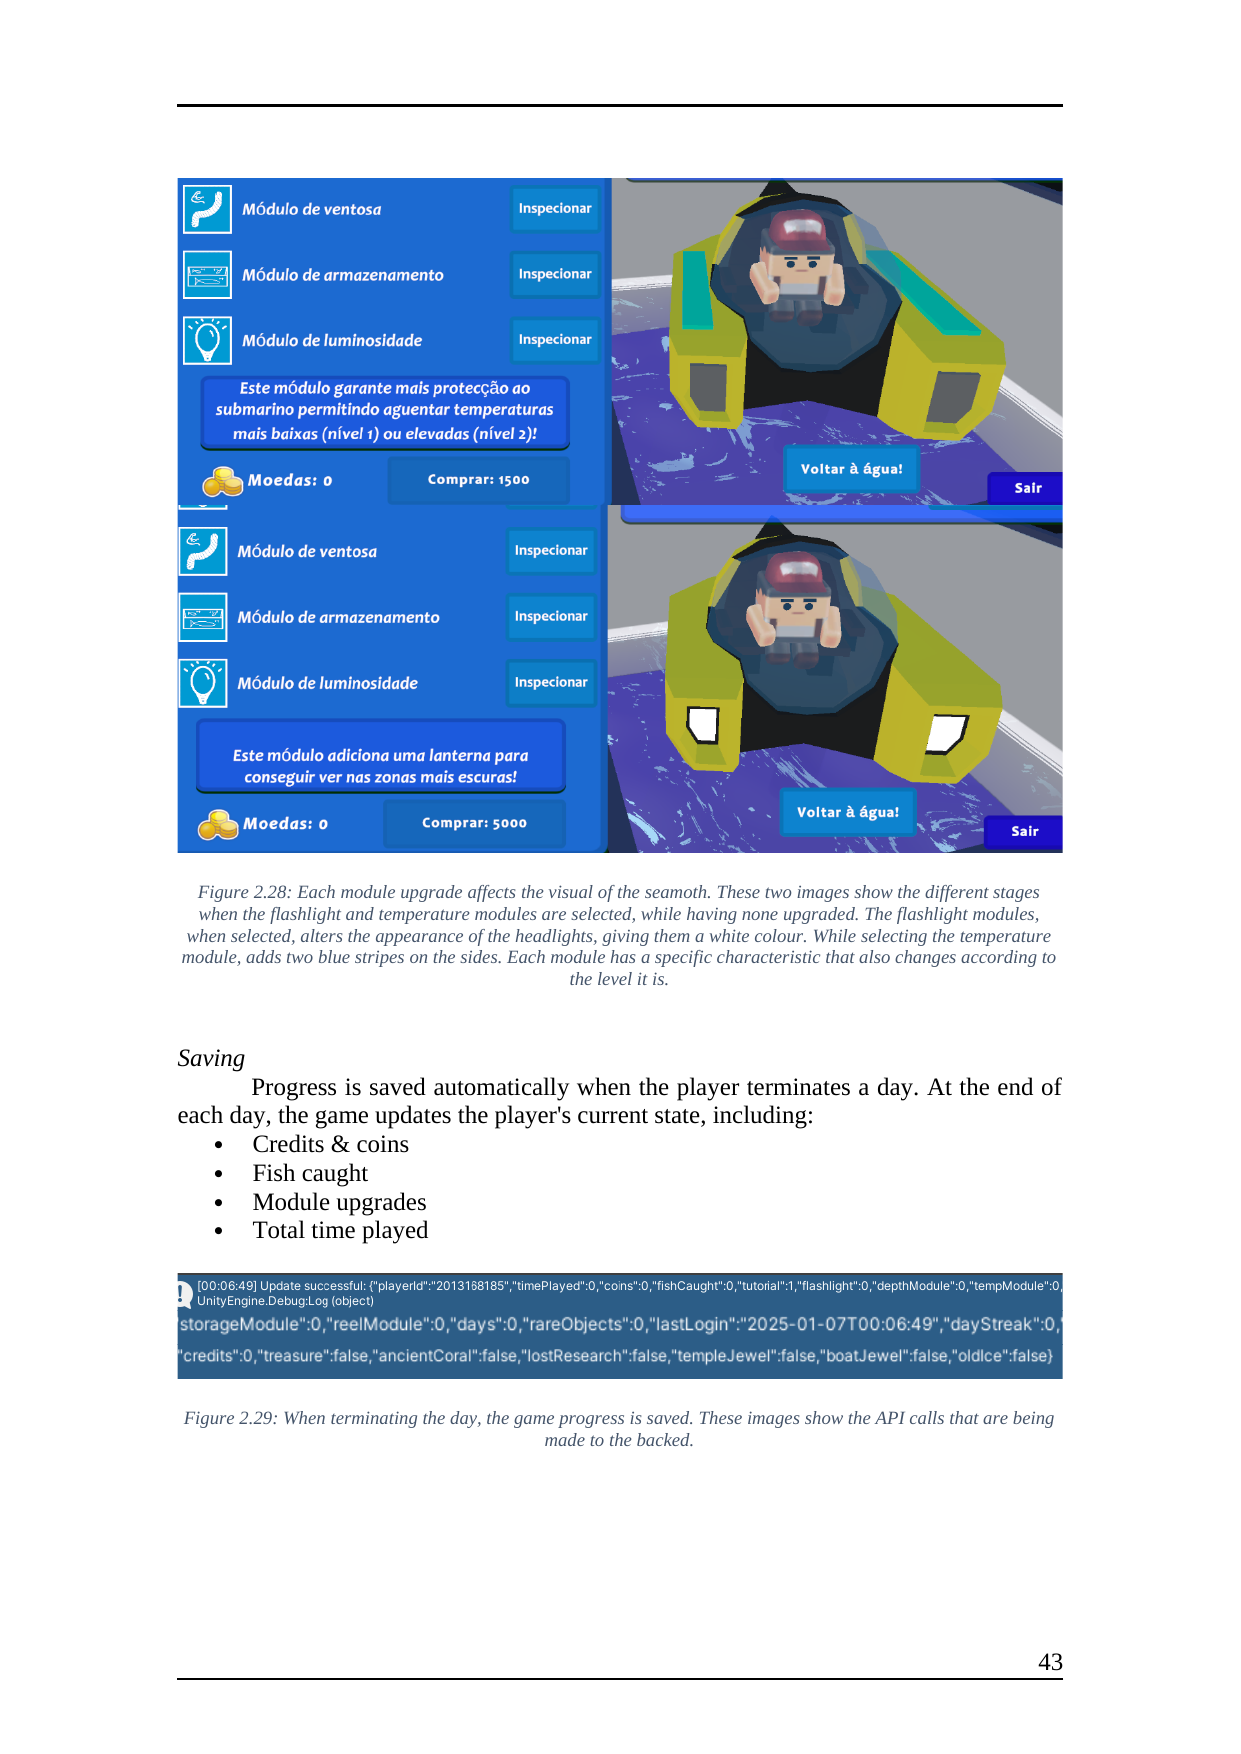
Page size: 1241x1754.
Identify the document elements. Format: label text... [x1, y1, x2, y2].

picture [177, 178, 1063, 853]
picture [177, 1273, 1063, 1379]
text Progress is saved automatically when the player terminates a day. At the end of each day, the game updates the player's current state, including: [177, 1072, 1063, 1129]
list Fish caught [215, 1158, 1063, 1187]
list Total time played [215, 1216, 1063, 1244]
list Credits & coins [215, 1129, 1063, 1158]
list Module upgrades [215, 1187, 1063, 1216]
subtitle Saving [177, 1043, 1063, 1072]
